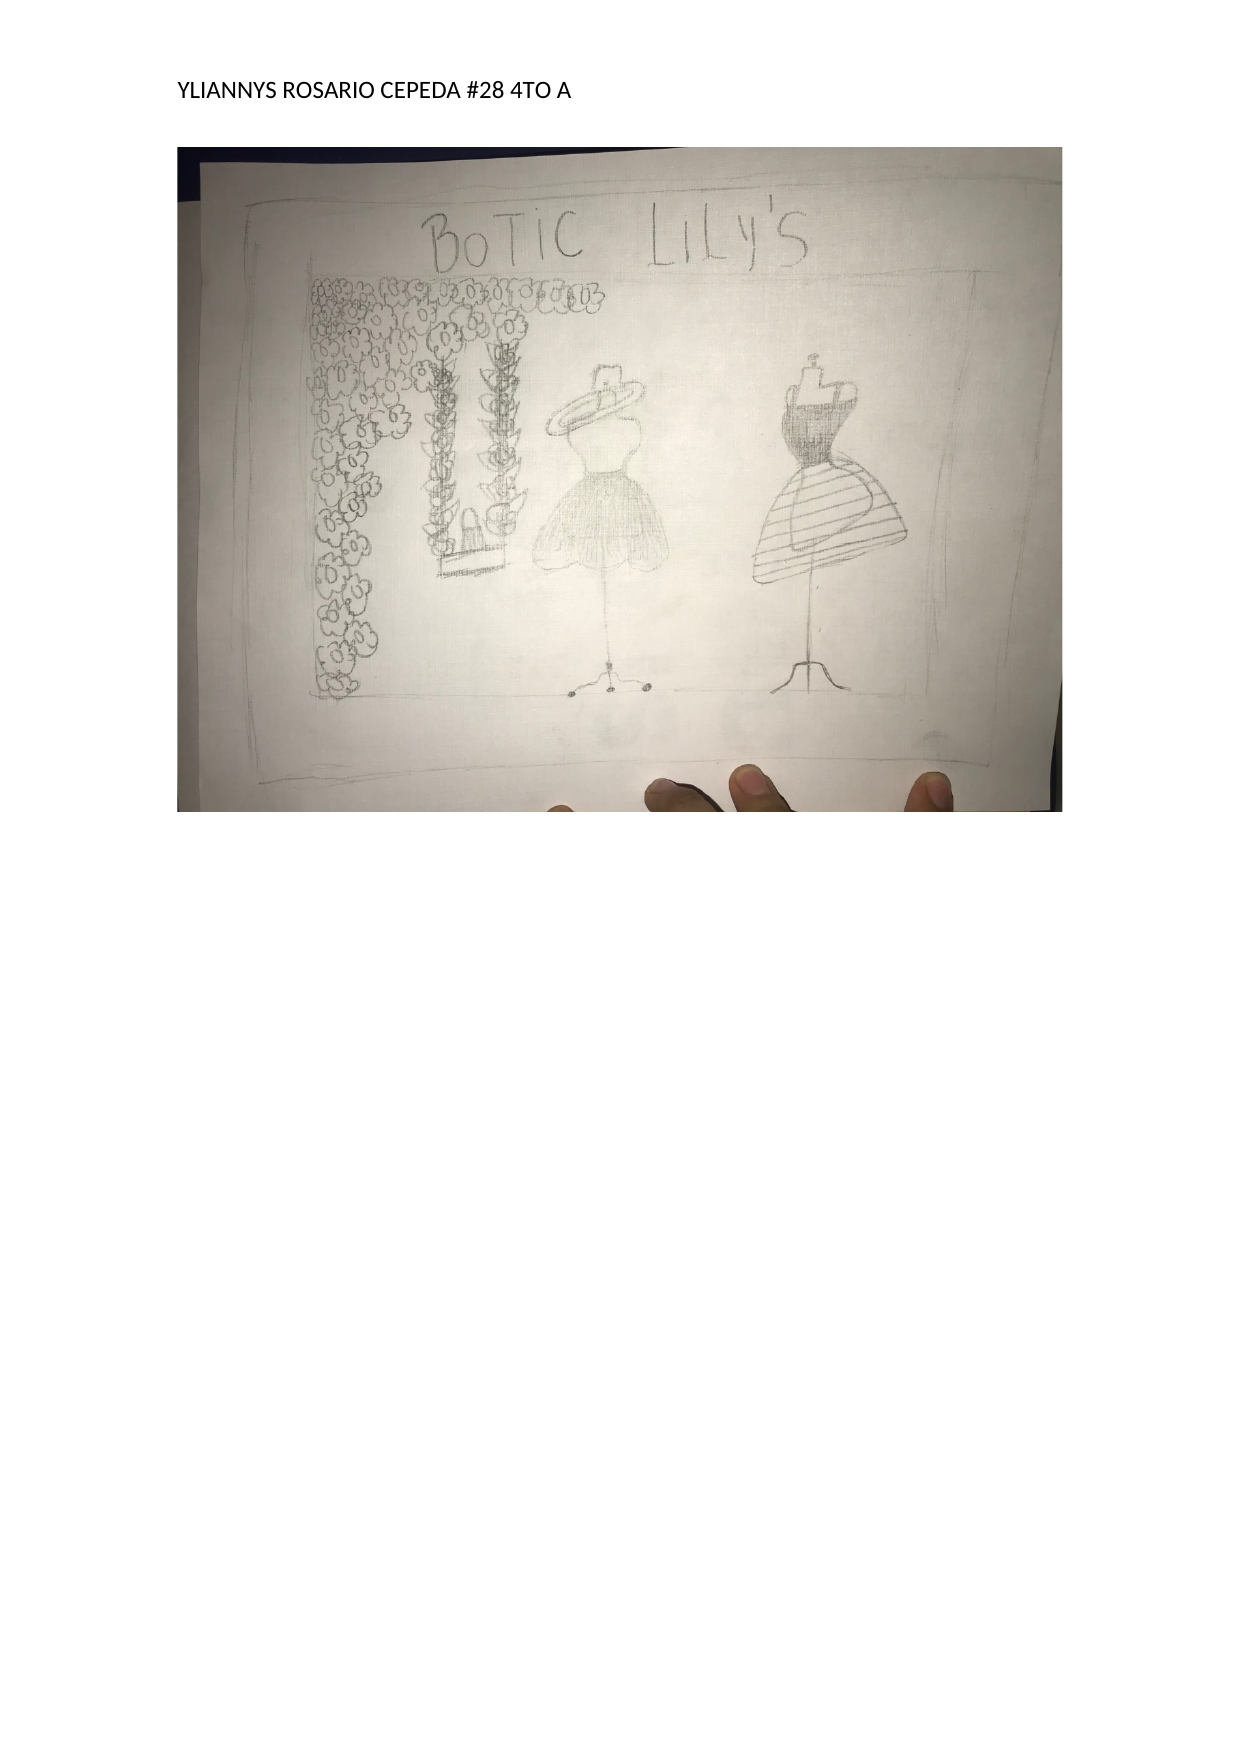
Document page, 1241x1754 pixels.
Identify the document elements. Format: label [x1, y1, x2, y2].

picture [177, 147, 1063, 812]
